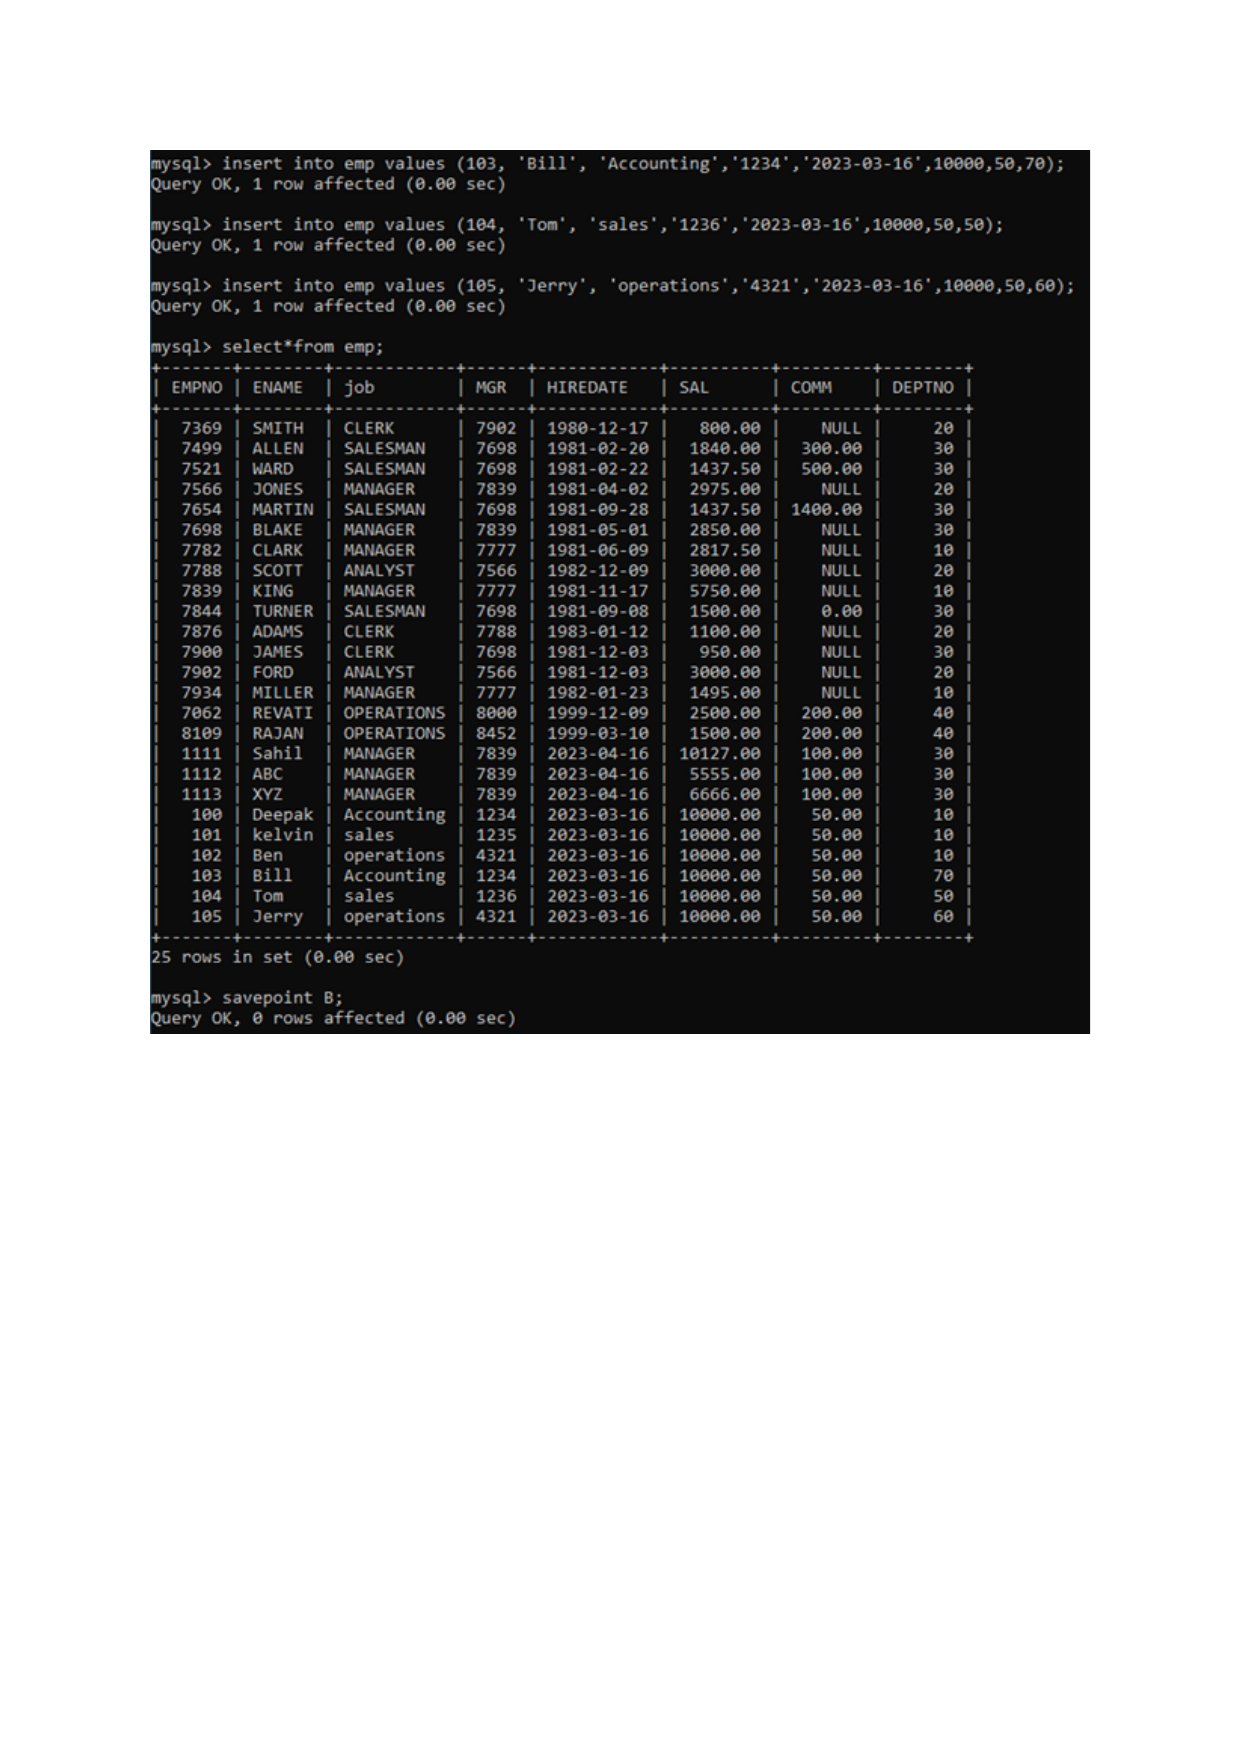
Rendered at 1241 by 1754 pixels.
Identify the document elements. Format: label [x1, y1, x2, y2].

picture [150, 150, 1091, 1034]
